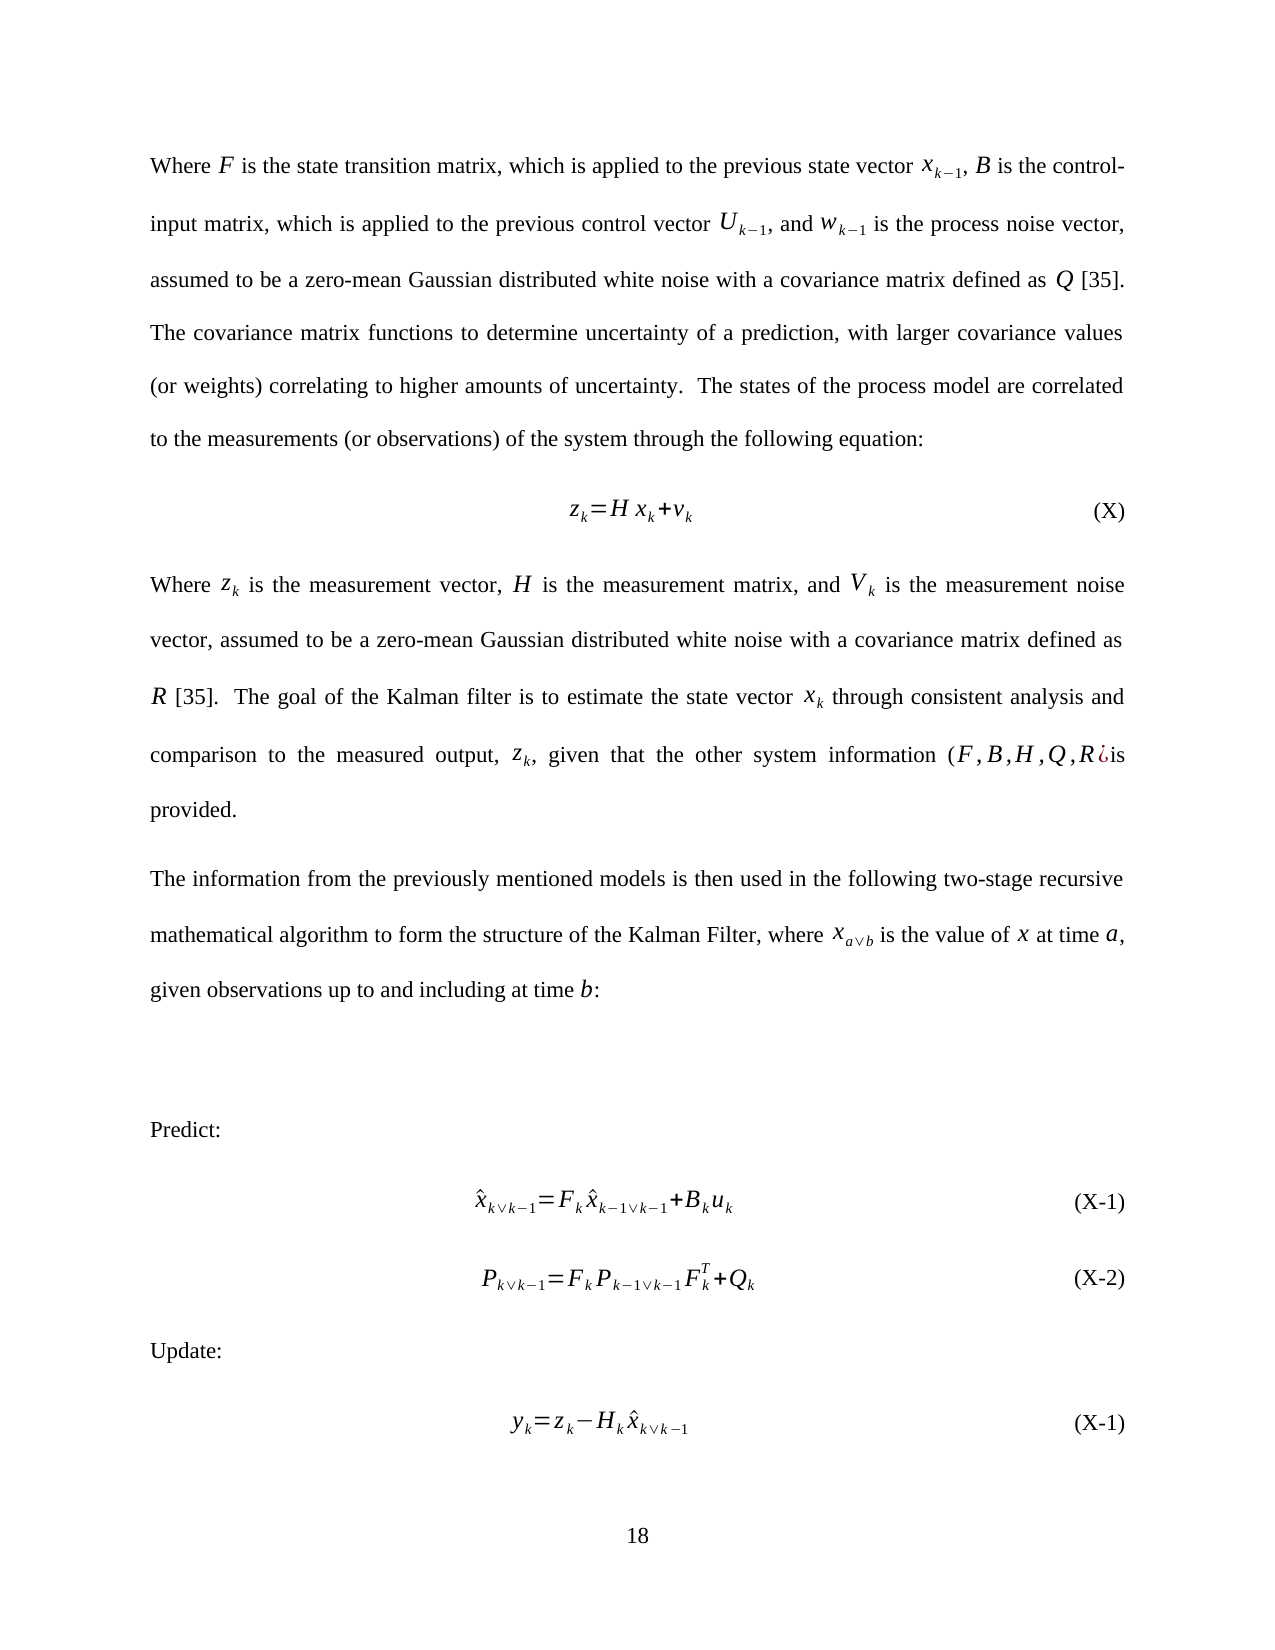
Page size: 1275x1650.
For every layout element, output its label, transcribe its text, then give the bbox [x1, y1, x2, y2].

text Predict: [150, 1116, 1125, 1142]
text (X) [150, 494, 1125, 526]
text The information from the previously mentioned models is then used in the following two-stage recursive mathematical algorithm to form the structure of the Kalman Filter, where is the value of at time , given observations up to and including at time : [150, 865, 1125, 1003]
text Where is the state transition matrix, which is applied to the previous state vector , is the control-input matrix, which is applied to the previous control vector , and is the process noise vector, assumed to be a zero-mean Gaussian distributed white noise with a covariance matrix defined as [35]. The covariance matrix functions to determine uncertainty of a prediction, with larger covariance values (or weights) correlating to higher amounts of uncertainty. The states of the process model are correlated to the measurements (or observations) of the system through the following equation: [150, 150, 1125, 451]
text (X-1) [150, 1407, 1125, 1438]
text (X-1) [150, 1185, 1125, 1217]
text Where is the measurement vector, is the measurement matrix, and is the measurement noise vector, assumed to be a zero-mean Gaussian distributed white noise with a covariance matrix defined as [35]. The goal of the Kalman filter is to estimate the state vector through consistent analysis and comparison to the measured output, , given that the other system information (is provided. [150, 568, 1125, 822]
text Update: [150, 1337, 1125, 1364]
text (X-2) [150, 1259, 1125, 1294]
